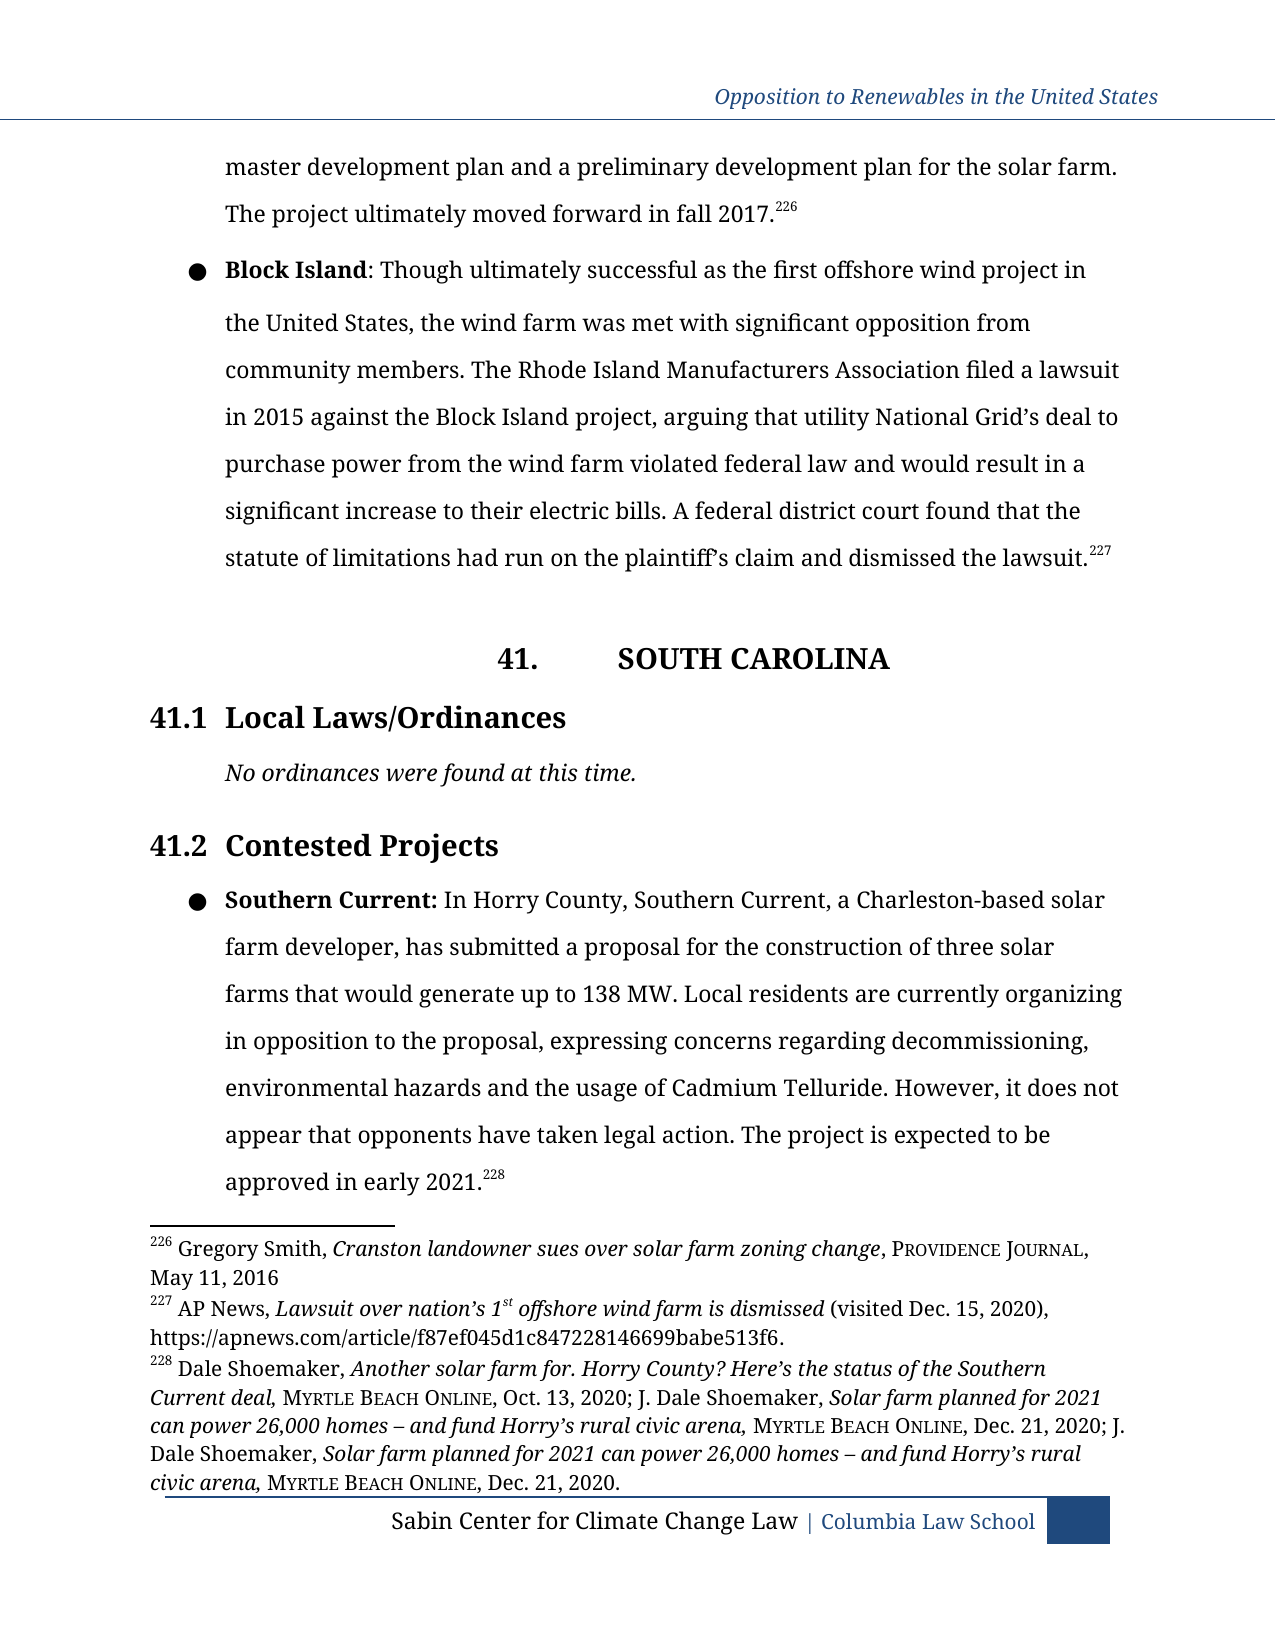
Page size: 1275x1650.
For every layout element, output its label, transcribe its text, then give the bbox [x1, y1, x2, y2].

subtitle South Carolina [187, 638, 1125, 678]
list Block Island: Though ultimately successful as the first offshore wind project in the United States, the wind farm was met with significant opposition from community members. The Rhode Island Manufacturers Association filed a lawsuit in 2015 against the Block Island project, arguing that utility National Grid’s deal to purchase power from the wind farm violated federal law and would result in a significant increase to their electric bills. A federal district court found that the statute of limitations had run on the plaintiff’s claim and dismissed the lawsuit. [187, 244, 1125, 573]
subtitle Contested Projects [150, 825, 1125, 865]
list Gold Meadow Farm Solar: A landowner next to a proposed solar site mounted a two-pronged challenge to the project, in a Superior Court lawsuit and in an administrative appeal of a decision by the city Plan Commission to approve a master development plan and a preliminary development plan for the solar farm. The project ultimately moved forward in fall 2017. [187, 151, 1125, 229]
subtitle Local Laws/Ordinances [150, 698, 1125, 737]
list Southern Current: In Horry County, Southern Current, a Charleston-based solar farm developer, has submitted a proposal for the construction of three solar farms that would generate up to 138 MW. Local residents are currently organizing in opposition to the proposal, expressing concerns regarding decommissioning, environmental hazards and the usage of Cadmium Telluride. However, it does not appear that opponents have taken legal action. The project is expected to be approved in early 2021. [187, 884, 1125, 1197]
text No ordinances were found at this time. [150, 757, 1125, 788]
